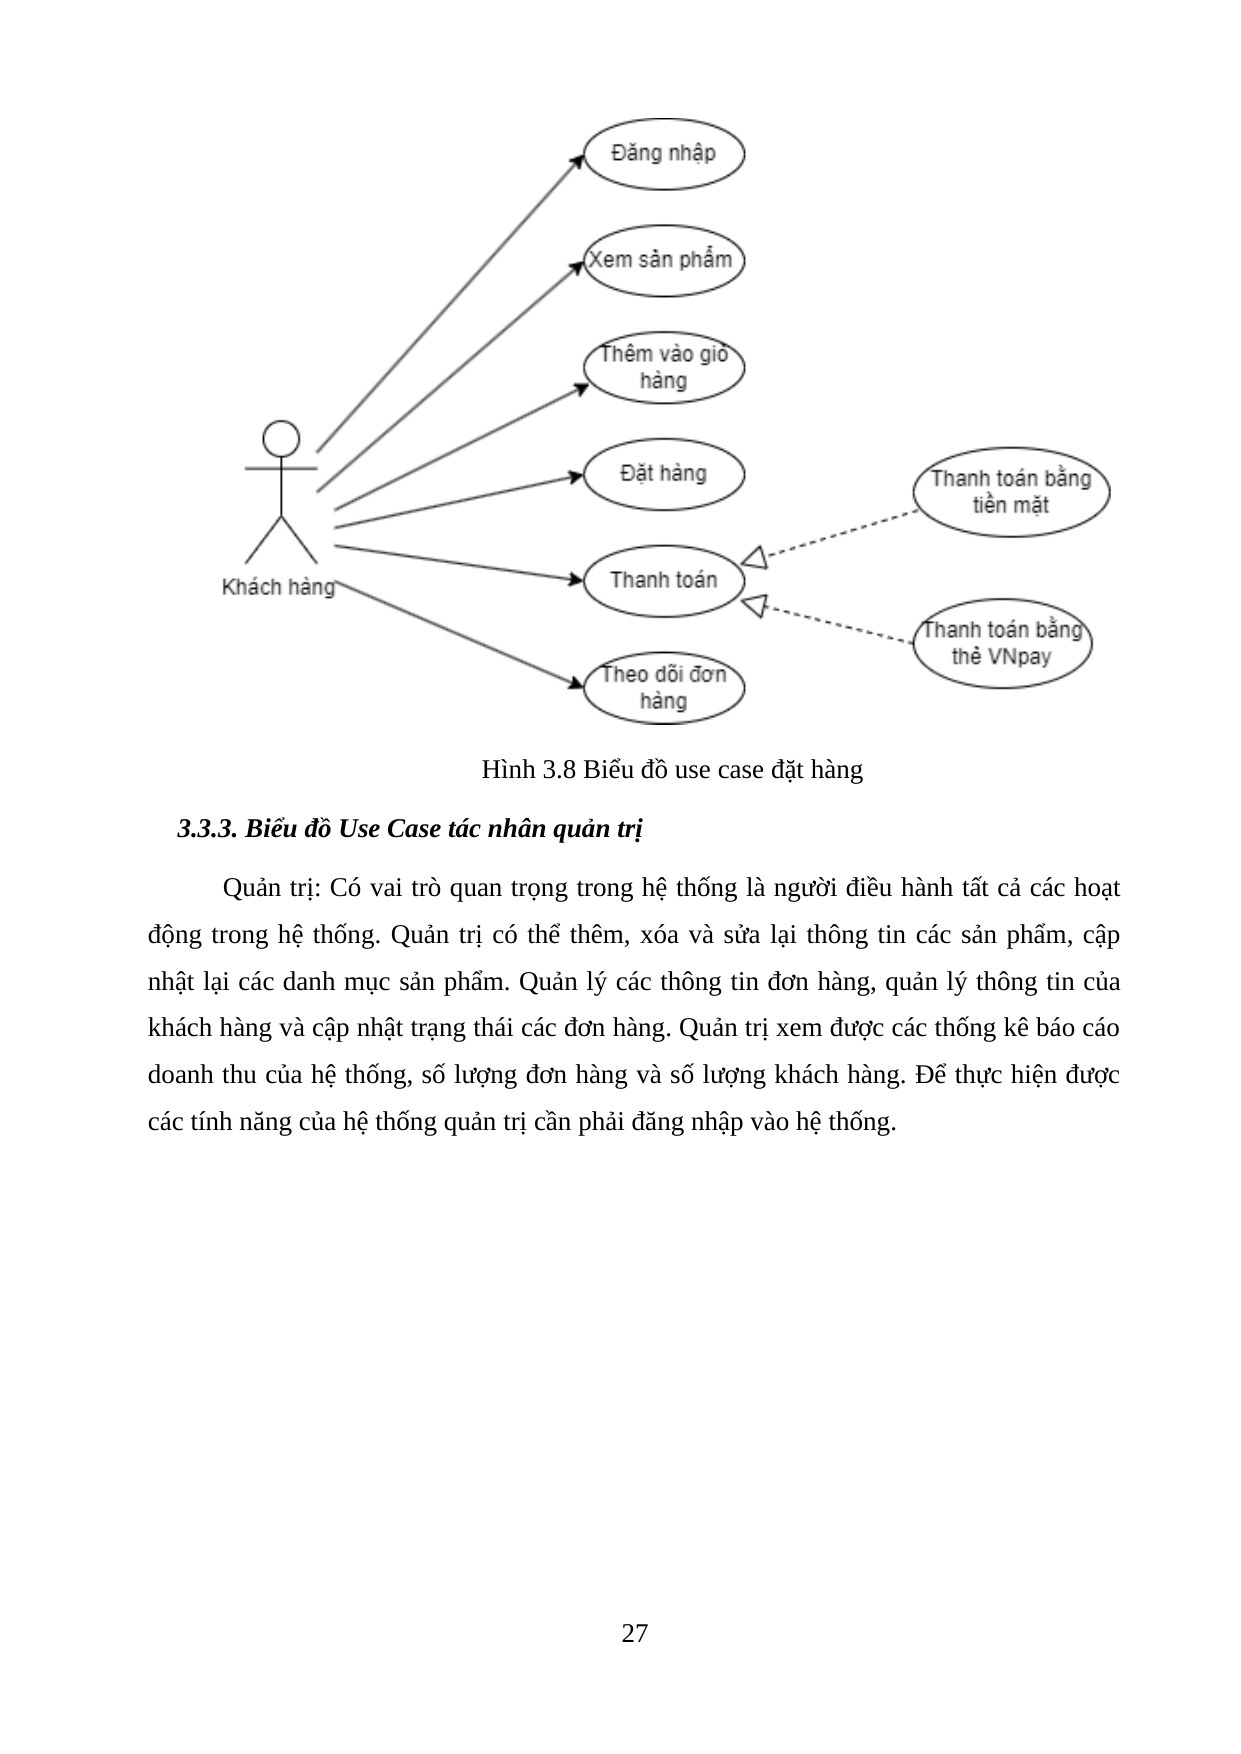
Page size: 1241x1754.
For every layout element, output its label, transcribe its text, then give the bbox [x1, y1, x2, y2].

subtitle Biểu đồ Use Case tác nhân quản trị [177, 812, 1122, 843]
picture [222, 118, 1111, 725]
text Quản trị: Có vai trò quan trọng trong hệ thống là người điều hành tất cả các hoạt động trong hệ thống. Quản trị có thể thêm, xóa và sửa lại thông tin các sản phẩm, cập nhật lại các danh mục sản phẩm. Quản lý các thông tin đơn hàng, quản lý thông tin của khách hàng và cập nhật trạng thái các đơn hàng. Quản trị xem được các thống kê báo cáo doanh thu của hệ thống, số lượng đơn hàng và số lượng khách hàng. Để thực hiện được các tính năng của hệ thống quản trị cần phải đăng nhập vào hệ thống. [148, 871, 1122, 1136]
